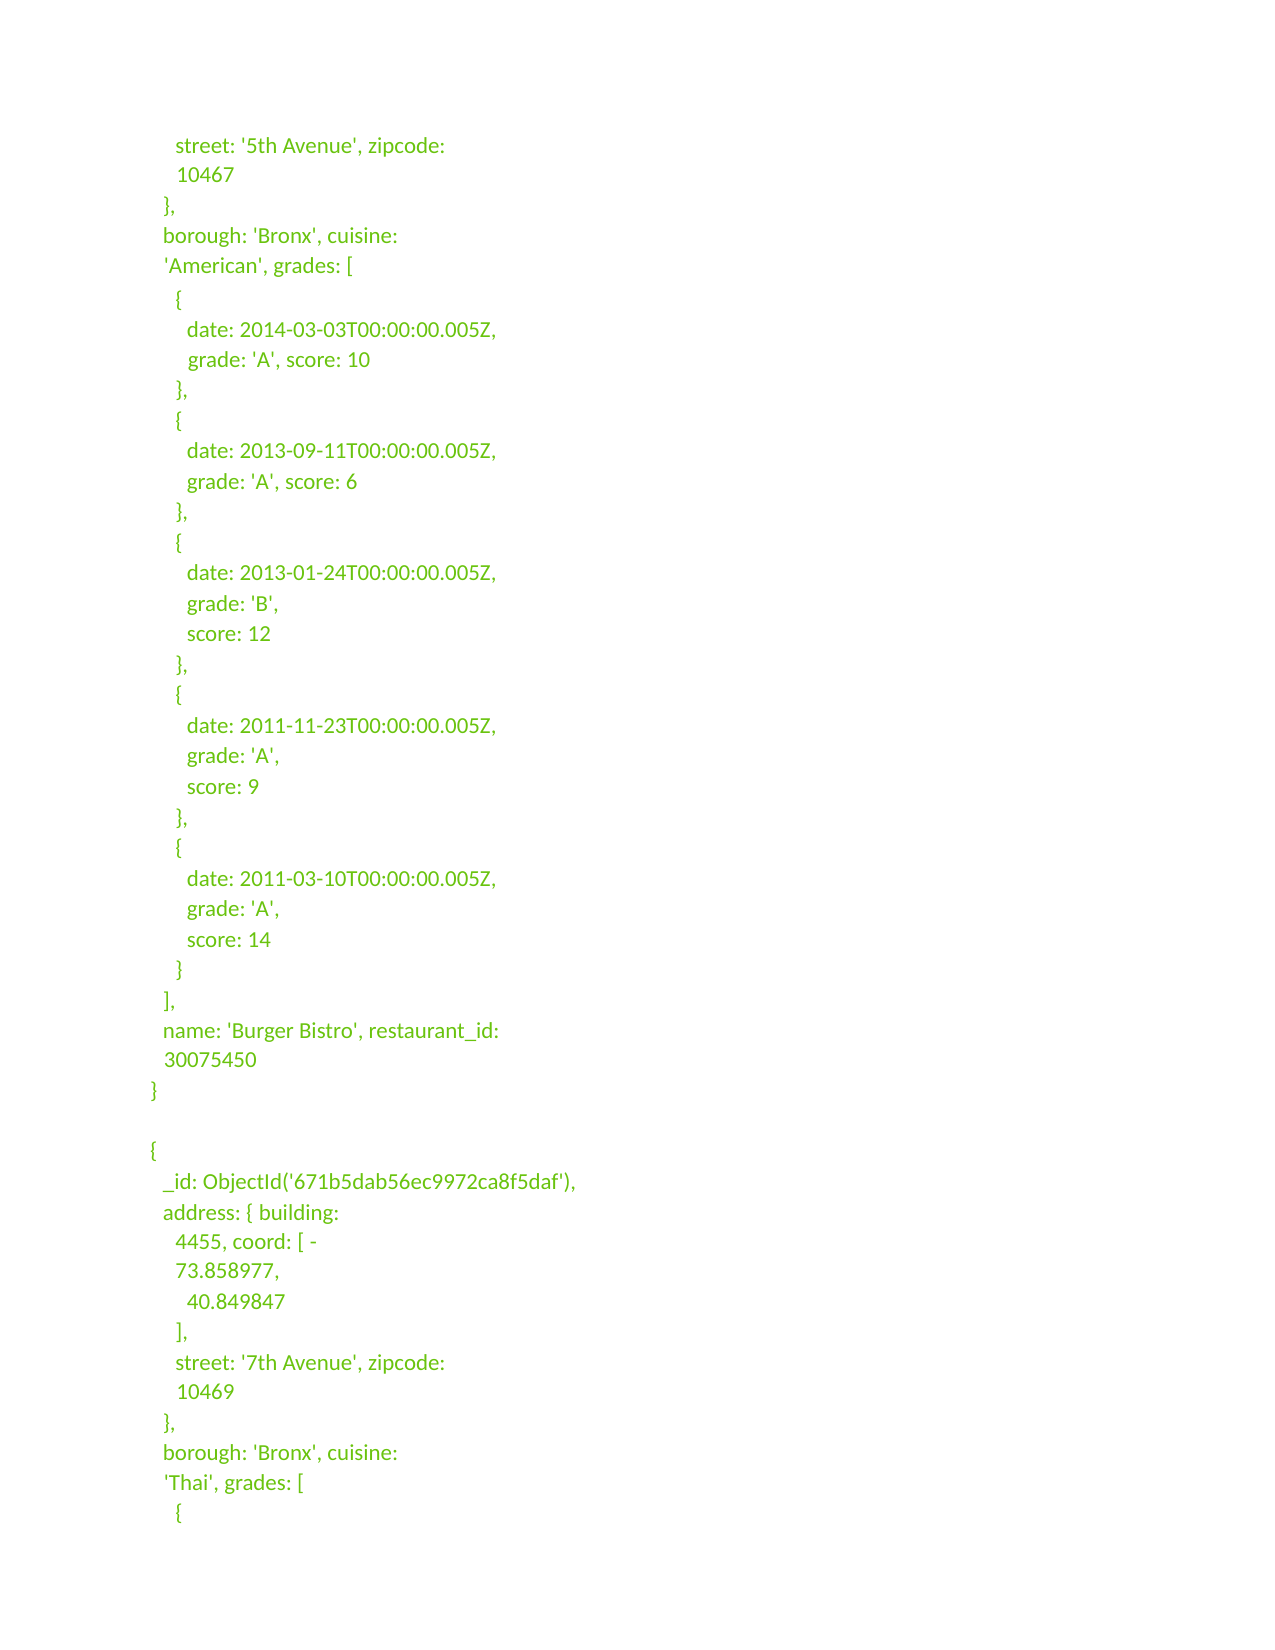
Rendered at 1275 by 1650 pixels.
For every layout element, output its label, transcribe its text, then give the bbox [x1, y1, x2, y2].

text address: { building: 4455, coord: [ -73.858977, [163, 1198, 375, 1284]
text ], [175, 1317, 559, 1345]
text grade: 'A', [187, 742, 559, 769]
text 40.849847 [187, 1287, 559, 1315]
text score: 9 [187, 772, 559, 800]
text grade: 'A', score: 6 [187, 467, 367, 495]
text } [150, 1076, 559, 1104]
text { [175, 681, 559, 708]
text }, [163, 1408, 559, 1436]
text }, [175, 375, 559, 403]
text { [150, 1137, 559, 1164]
text { [175, 1498, 559, 1526]
text date: 2014-03-03T00:00:00.005Z, grade: 'A', score: 10 [187, 315, 559, 373]
text }, [175, 650, 559, 678]
text score: 14 [187, 925, 559, 953]
text borough: 'Bronx', cuisine: 'Thai', grades: [ [163, 1438, 403, 1496]
text date: 2013-09-11T00:00:00.005Z, [187, 436, 559, 464]
text date: 2013-01-24T00:00:00.005Z, [187, 558, 559, 586]
text date: 2011-03-10T00:00:00.005Z, [187, 864, 559, 892]
text } [175, 955, 559, 983]
text { [175, 833, 559, 861]
text borough: 'Bronx', cuisine: 'American', grades: [ [163, 222, 444, 279]
text }, [175, 803, 559, 831]
text street: '7th Avenue', zipcode: 10469 [175, 1348, 495, 1405]
text date: 2011-11-23T00:00:00.005Z, [187, 711, 559, 739]
text { [175, 285, 559, 313]
text street: '5th Avenue', zipcode: 10467 [175, 131, 494, 189]
text _id: ObjectId('671b5dab56ec9972ca8f5daf'), [163, 1167, 1183, 1195]
text score: 12 [187, 619, 559, 647]
text }, [163, 191, 559, 219]
text ], [163, 986, 559, 1014]
text }, [175, 497, 559, 525]
text name: 'Burger Bistro', restaurant_id: 30075450 [163, 1016, 559, 1074]
text { [175, 406, 559, 434]
text grade: 'B', [187, 589, 559, 617]
text { [175, 528, 559, 556]
text grade: 'A', [187, 894, 559, 922]
